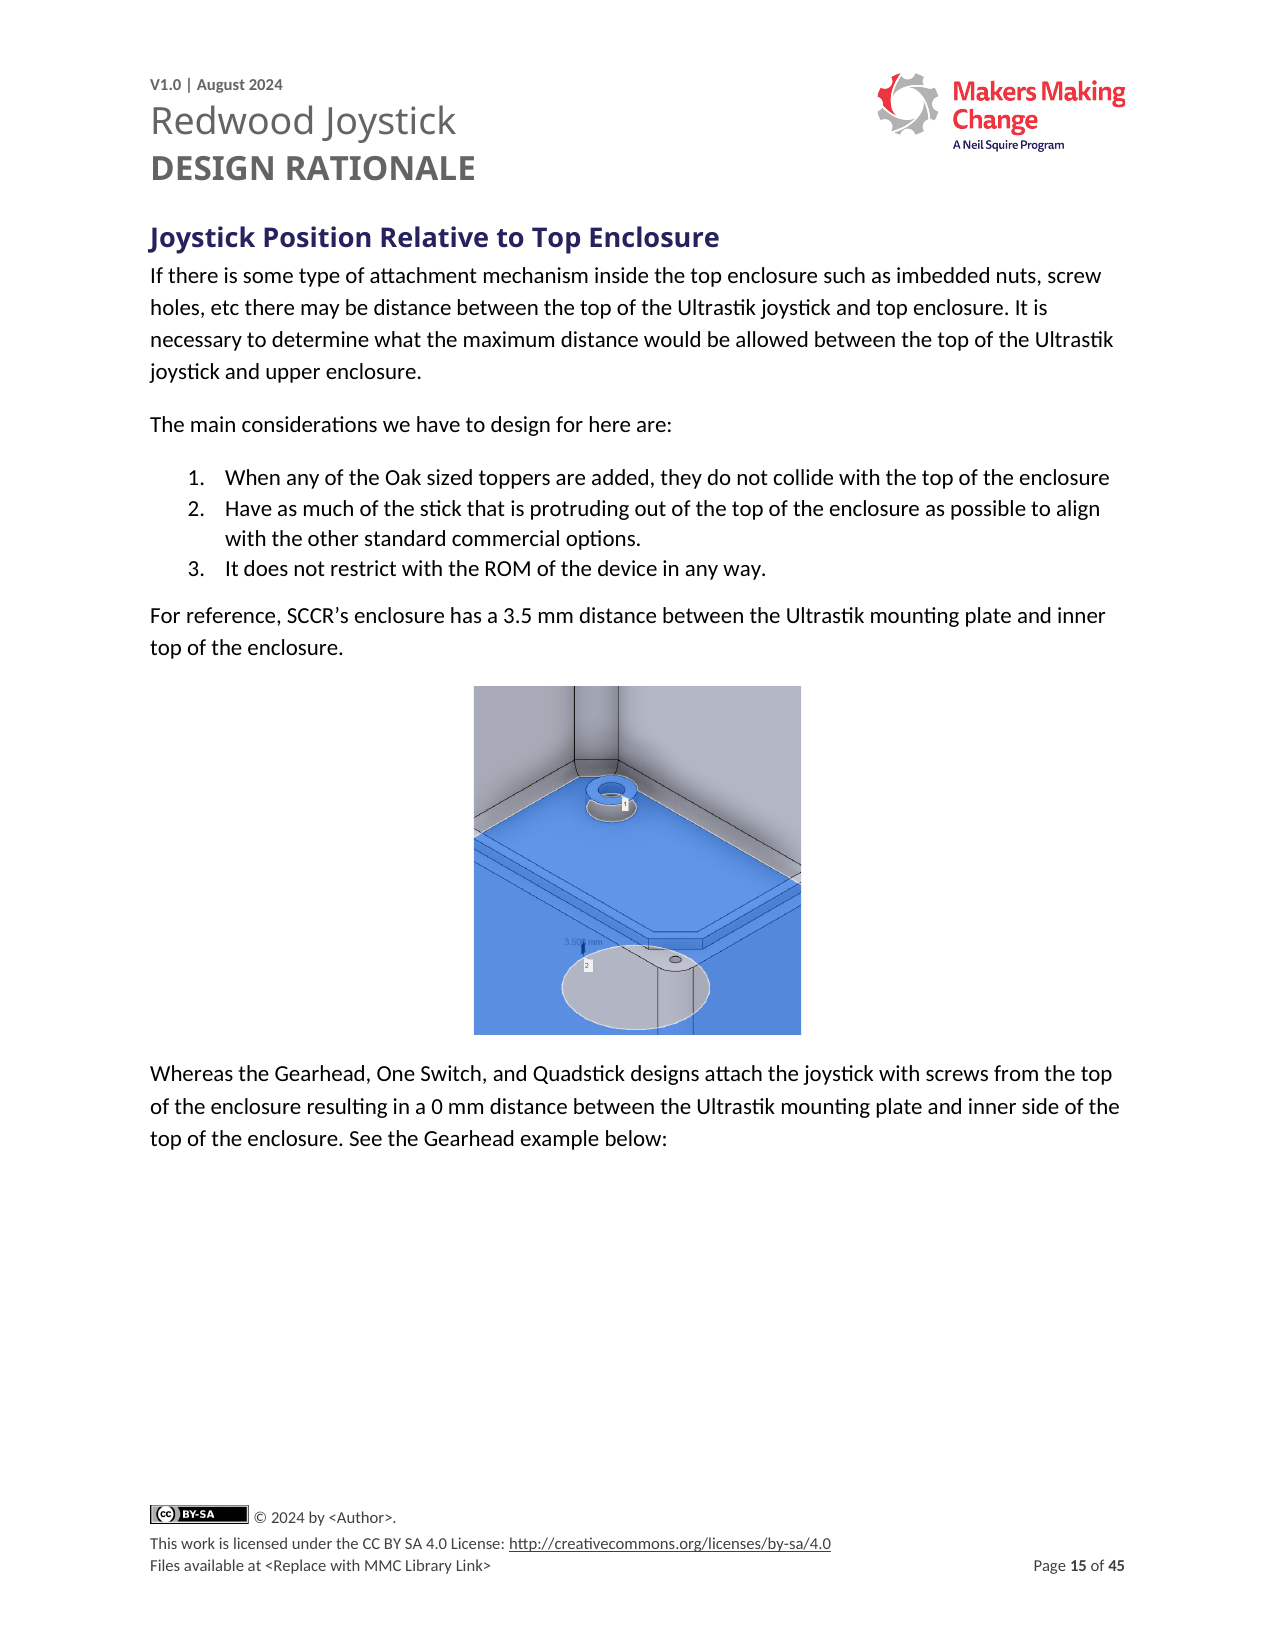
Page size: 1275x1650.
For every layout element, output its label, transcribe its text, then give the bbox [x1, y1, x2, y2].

text For reference, SCCR’s enclosure has a 3.5 mm distance between the Ultrastik mounting plate and inner top of the enclosure. [150, 601, 1125, 661]
picture [473, 686, 802, 1035]
picture [877, 73, 1125, 152]
list Have as much of the stick that is protruding out of the top of the enclosure as possible to align with the other standard commercial options. [187, 494, 1125, 552]
list When any of the Oak sized toppers are added, they do not collide with the top of the enclosure [187, 463, 1125, 492]
text Whereas the Gearhead, One Switch, and Quadstick designs attach the joystick with screws from the top of the enclosure resulting in a 0 mm distance between the Ultrastik mounting plate and inner side of the top of the enclosure. See the Gearhead example below: [150, 1059, 1125, 1152]
subtitle Joystick Position Relative to Top Enclosure [150, 218, 1125, 255]
text The main considerations we have to design for here are: [150, 411, 1125, 438]
picture [150, 1505, 249, 1524]
list It does not restrict with the ROM of the device in any way. [187, 554, 1125, 582]
text If there is some type of attachment mechanism inside the top enclosure such as imbedded nuts, screw holes, etc there may be distance between the top of the Ultrastik joystick and top enclosure. It is necessary to determine what the maximum distance would be allowed between the top of the Ultrastik joystick and upper enclosure. [150, 261, 1125, 386]
